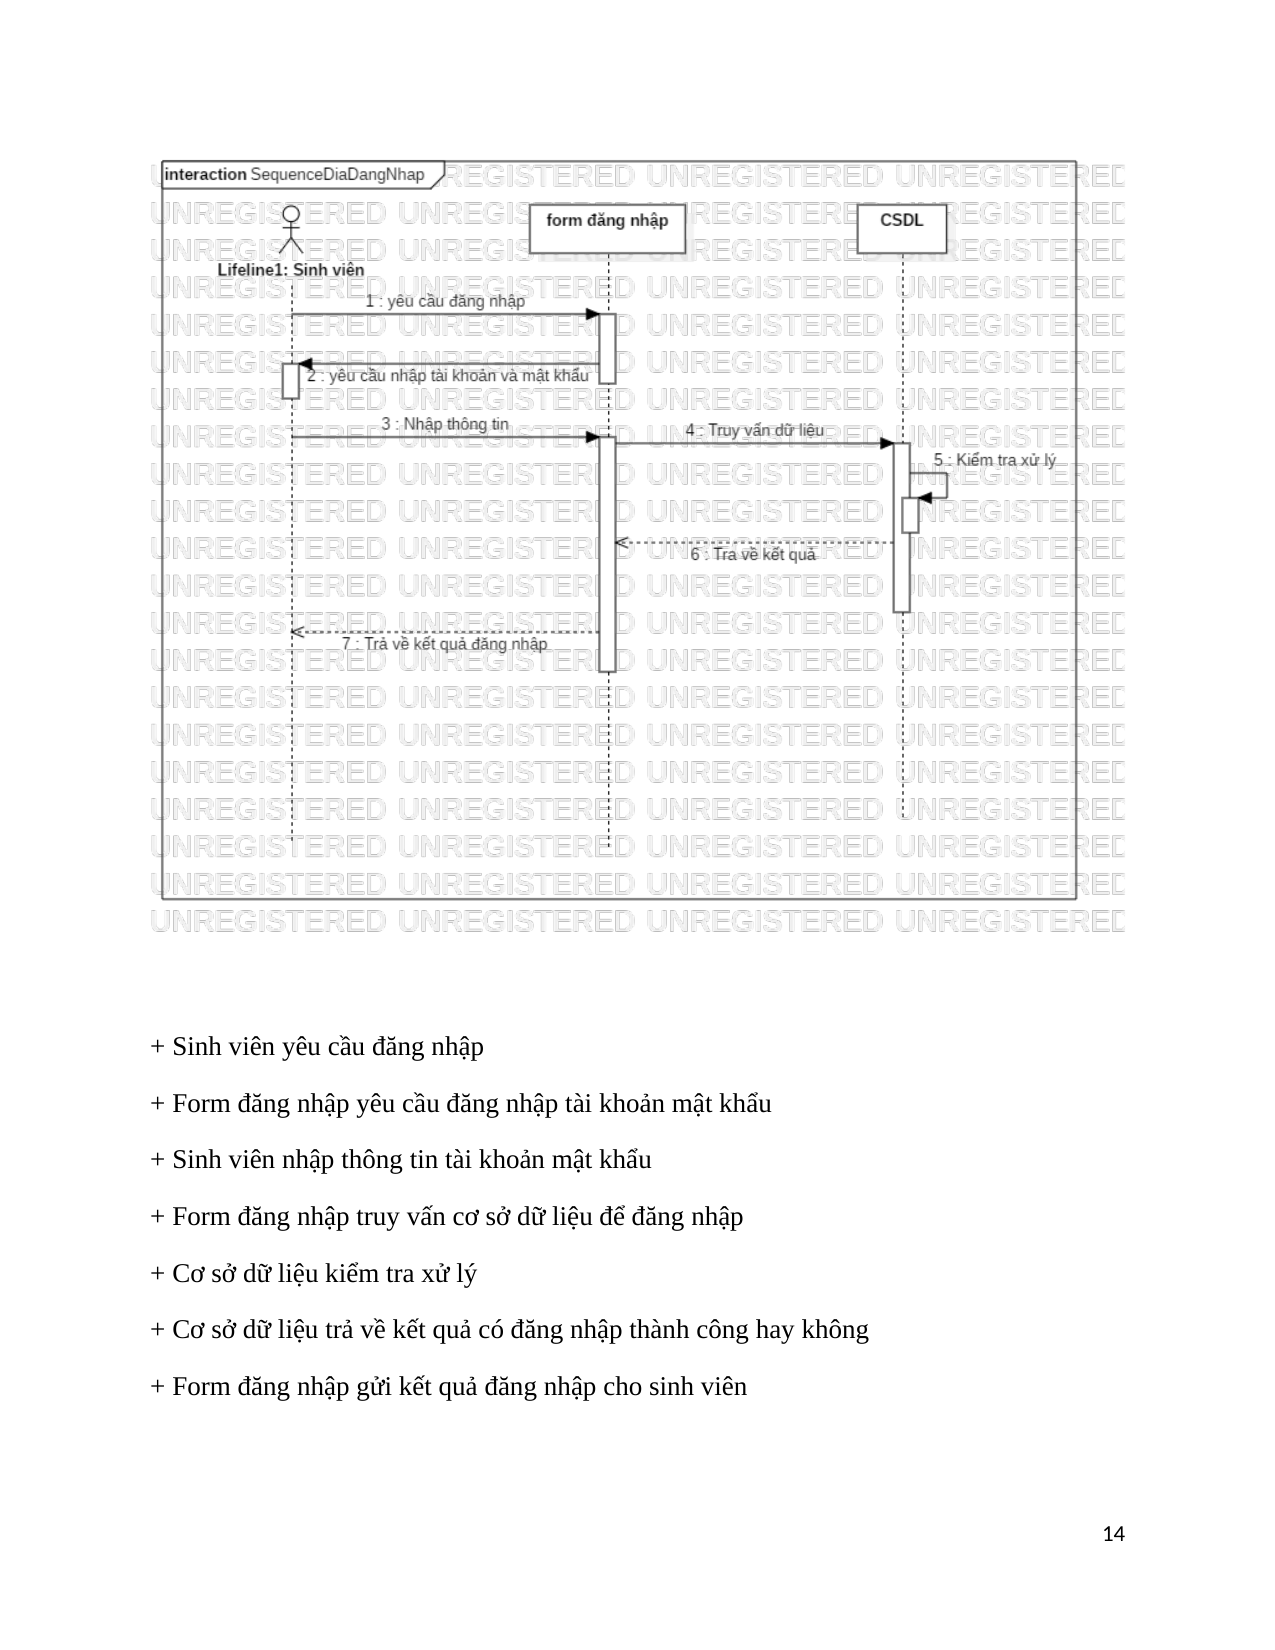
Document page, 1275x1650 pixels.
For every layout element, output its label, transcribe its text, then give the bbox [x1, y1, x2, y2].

text + Sinh viên yêu cầu đăng nhập [150, 1030, 1125, 1062]
picture [150, 150, 1125, 949]
text + Form đăng nhập gửi kết quả đăng nhập cho sinh viên [150, 1370, 1125, 1401]
text + Form đăng nhập truy vấn cơ sở dữ liệu để đăng nhập [150, 1200, 1125, 1231]
text + Form đăng nhập yêu cầu đăng nhập tài khoản mật khẩu [150, 1087, 1125, 1118]
text + Sinh viên nhập thông tin tài khoản mật khẩu [150, 1143, 1125, 1175]
text + Cơ sở dữ liệu kiểm tra xử lý [150, 1257, 1125, 1288]
text + Cơ sở dữ liệu trả về kết quả có đăng nhập thành công hay không [150, 1313, 1125, 1344]
